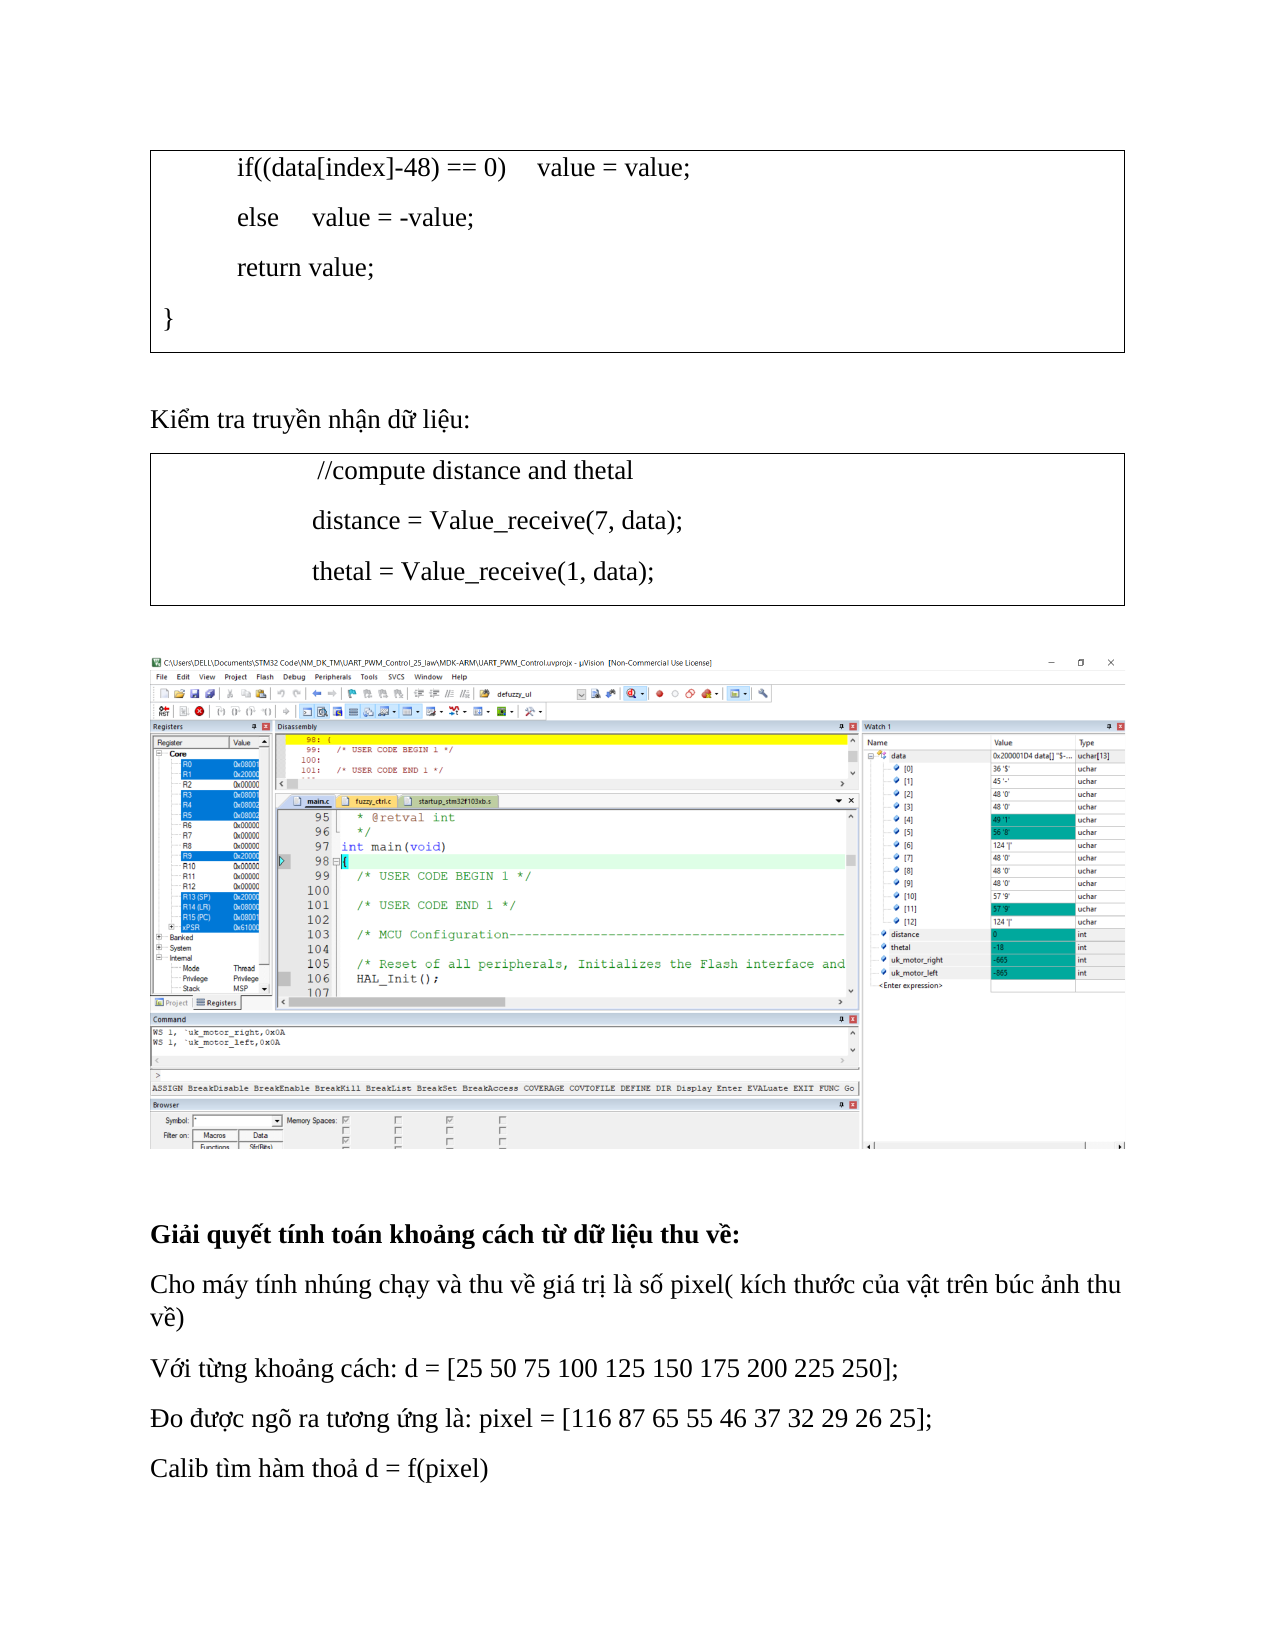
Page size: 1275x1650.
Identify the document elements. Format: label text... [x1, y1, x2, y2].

text Kiểm tra truyền nhận dữ liệu: [150, 403, 1125, 434]
text Cho máy tính nhúng chạy và thu về giá trị là số pixel( kích thước của vật trên búc ảnh thu về) [150, 1268, 1125, 1333]
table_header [151, 151, 1124, 352]
text Với từng khoảng cách: d = [25 50 75 100 125 150 175 200 225 250]; [150, 1352, 1125, 1383]
text Calib tìm hàm thoả d = f(pixel) [150, 1452, 1125, 1483]
text Đo được ngõ ra tương ứng là: pixel = [116 87 65 55 46 37 32 29 26 25]; [150, 1402, 1125, 1433]
text Giải quyết tính toán khoảng cách từ dữ liệu thu về: [150, 1218, 1125, 1249]
table_header //compute distance and thetal distance = Value_receive(7, data); thetal = Value_receive(1, data); [151, 454, 1124, 605]
picture [150, 656, 1125, 1149]
